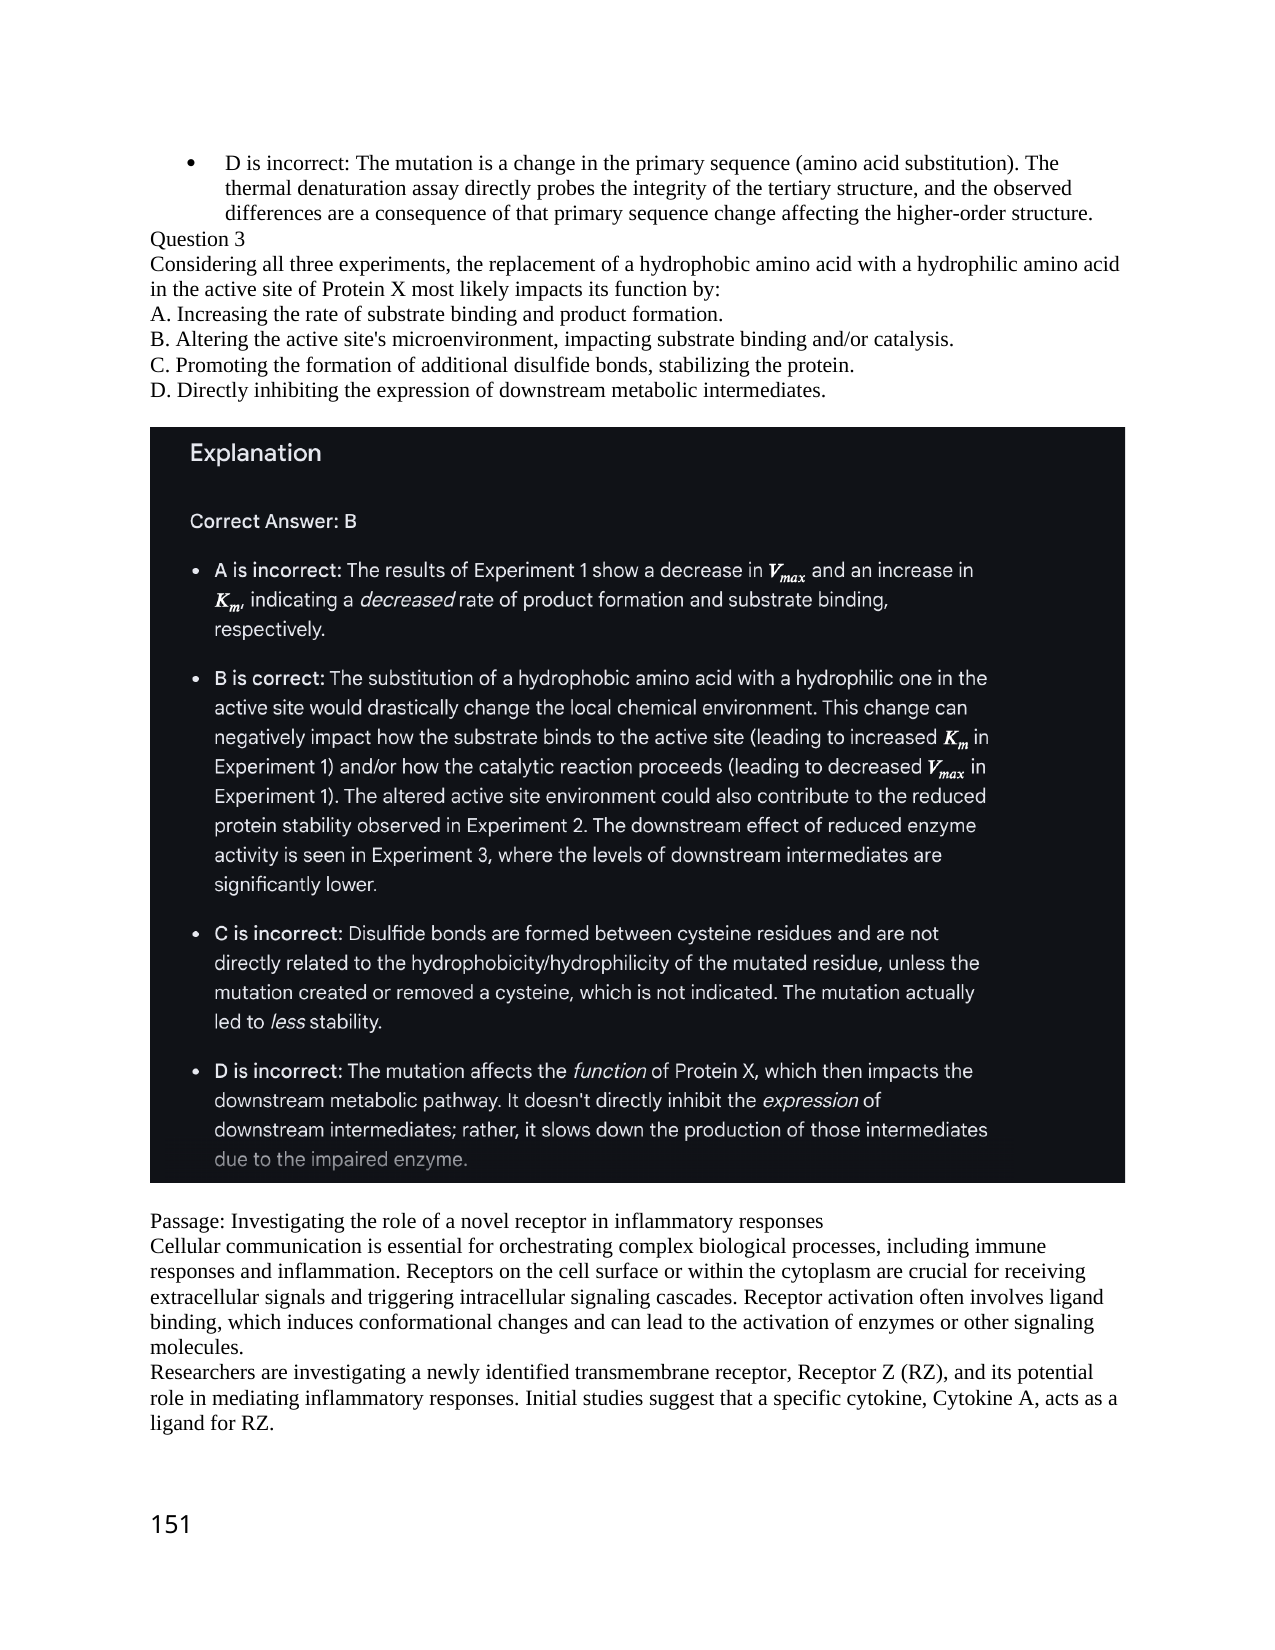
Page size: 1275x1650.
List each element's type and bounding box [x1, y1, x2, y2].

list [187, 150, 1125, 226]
picture [150, 427, 1125, 1183]
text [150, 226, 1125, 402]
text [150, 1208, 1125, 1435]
